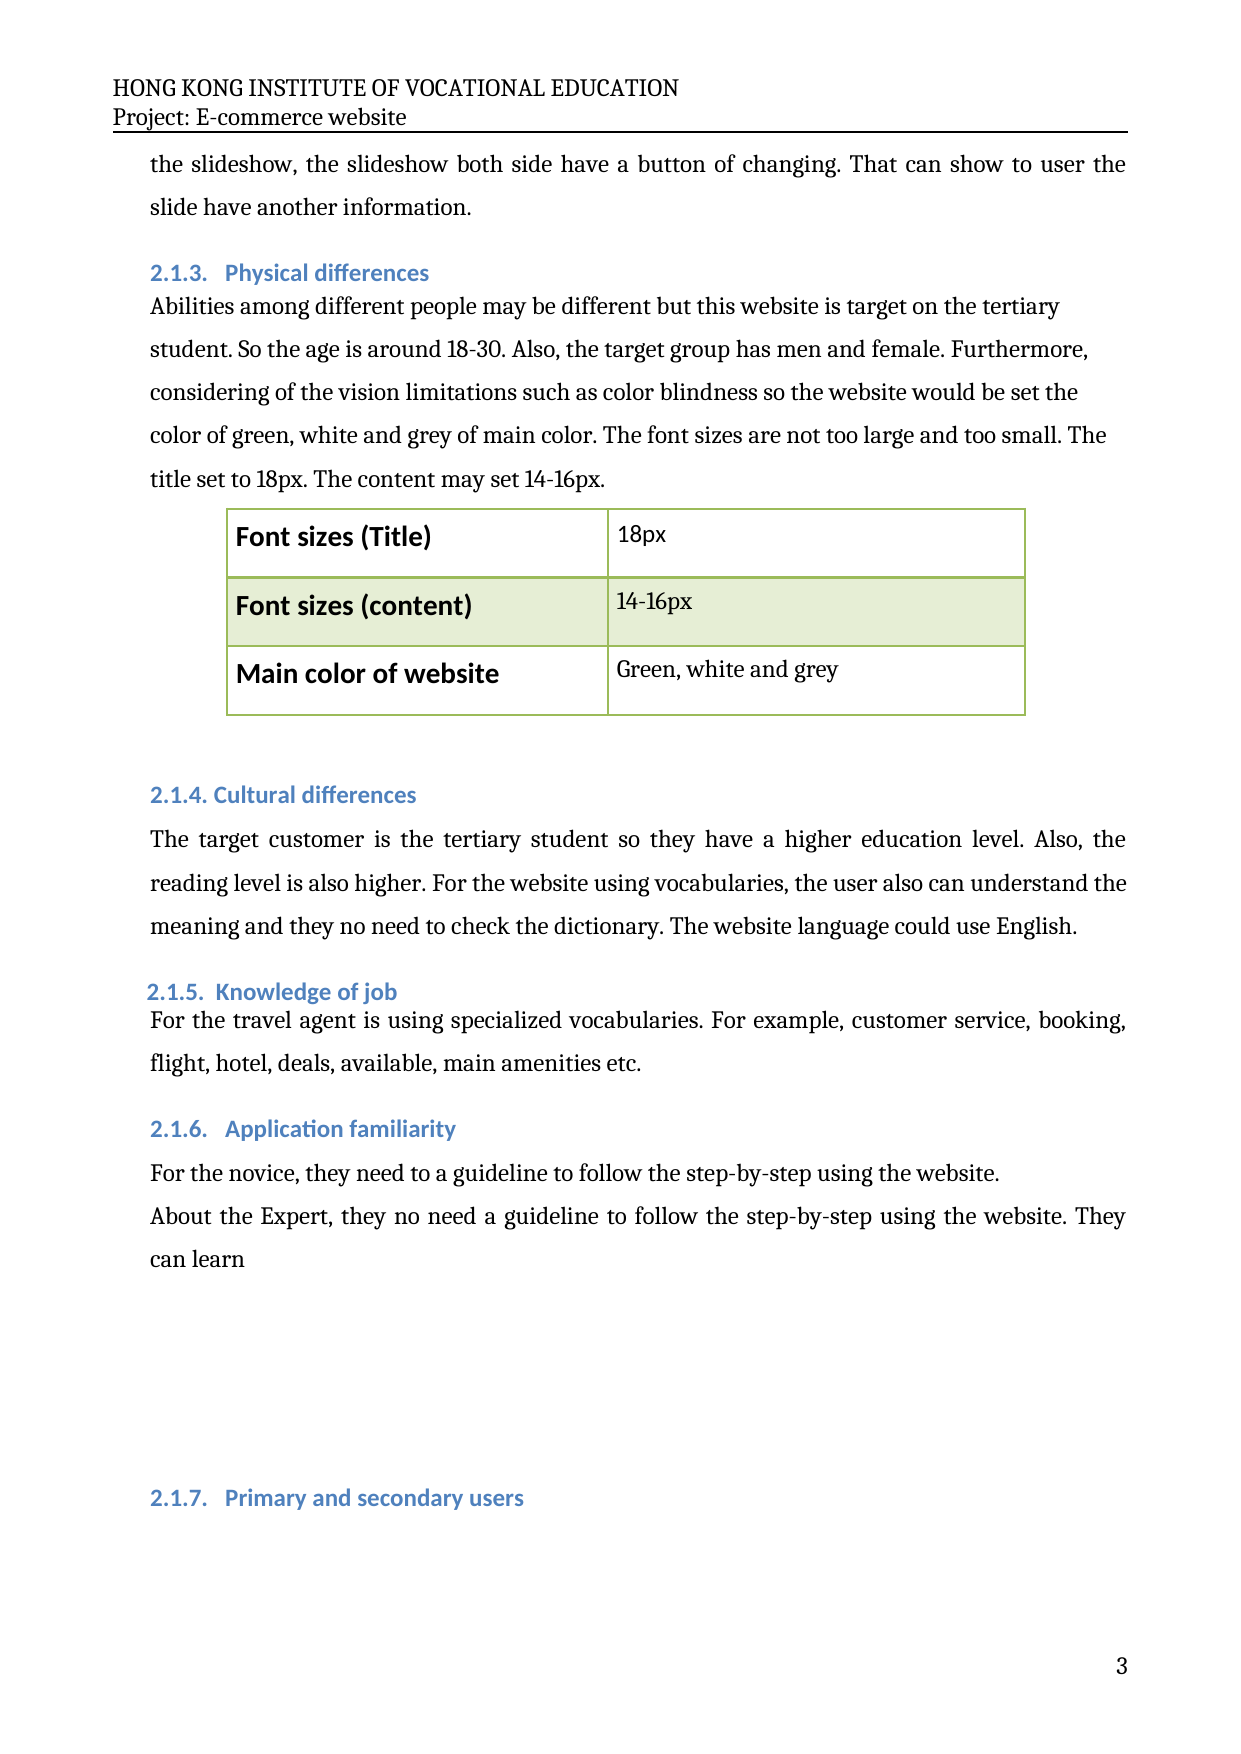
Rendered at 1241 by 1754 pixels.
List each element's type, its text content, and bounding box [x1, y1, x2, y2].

subtitle 2.1.5. Knowledge of job [112, 976, 1128, 1006]
text About the Expert, they no need a guideline to follow the step-by-step using the website. They can learn [150, 1202, 1128, 1274]
text Abilities among different people may be different but this website is target on the tertiary student. So the age is around 18-30. Also, the target group has men and female. Furthermore, considering of the vision limitations such as color blindness so the website would be set the color of green, white and grey of main color. The font sizes are not too large and too small. The title set to 18px. The content may set 14-16px. [150, 292, 1128, 493]
text The target customer is the tertiary student so they have a higher education level. Also, the reading level is also higher. For the website using vocabularies, the user also can understand the meaning and they no need to check the dictionary. The website language could use English. [150, 825, 1128, 940]
table_cell Main color of website [228, 647, 607, 714]
table_cell Green, white and grey [609, 647, 1024, 714]
list Primary and secondary users [150, 1482, 1128, 1512]
text 2.1.4. Cultural differences [112, 780, 1128, 810]
text For the novice, they need to a guideline to follow the step-by-step using the website. [150, 1159, 1128, 1188]
text For the travel agent is using specialized vocabularies. For example, customer service, booking, flight, hotel, deals, available, main amenities etc. [150, 1006, 1128, 1078]
table_header Font sizes (Title) [228, 510, 607, 576]
table_cell Font sizes (content) [228, 579, 607, 645]
list Physical differences [150, 257, 1128, 288]
table_header 18px [609, 510, 1024, 576]
list Application familiarity [150, 1113, 1128, 1144]
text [150, 150, 1128, 222]
table_cell 14-16px [609, 579, 1024, 645]
